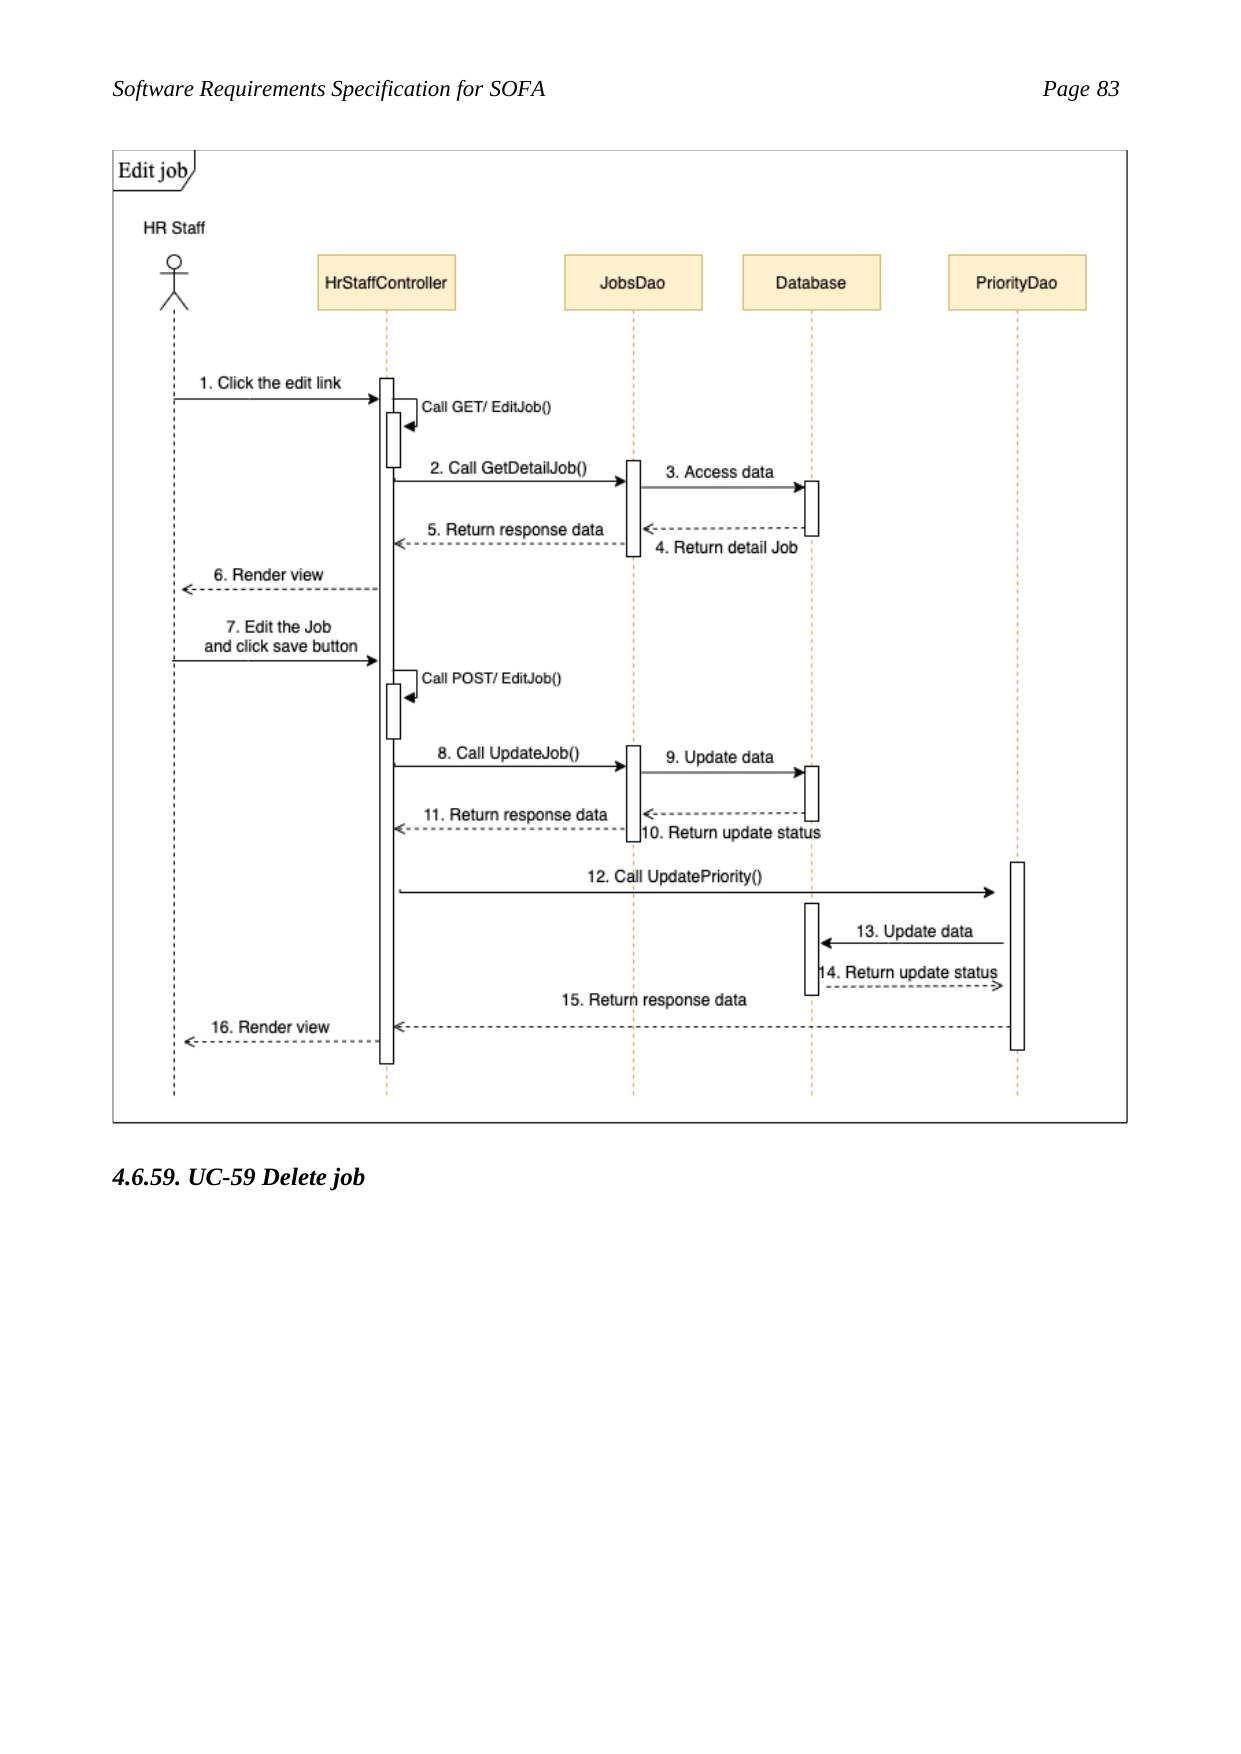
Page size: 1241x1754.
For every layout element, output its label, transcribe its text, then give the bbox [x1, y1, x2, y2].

text 4.6.59. UC-59 Delete job [112, 1162, 1128, 1191]
picture [112, 150, 1128, 1125]
